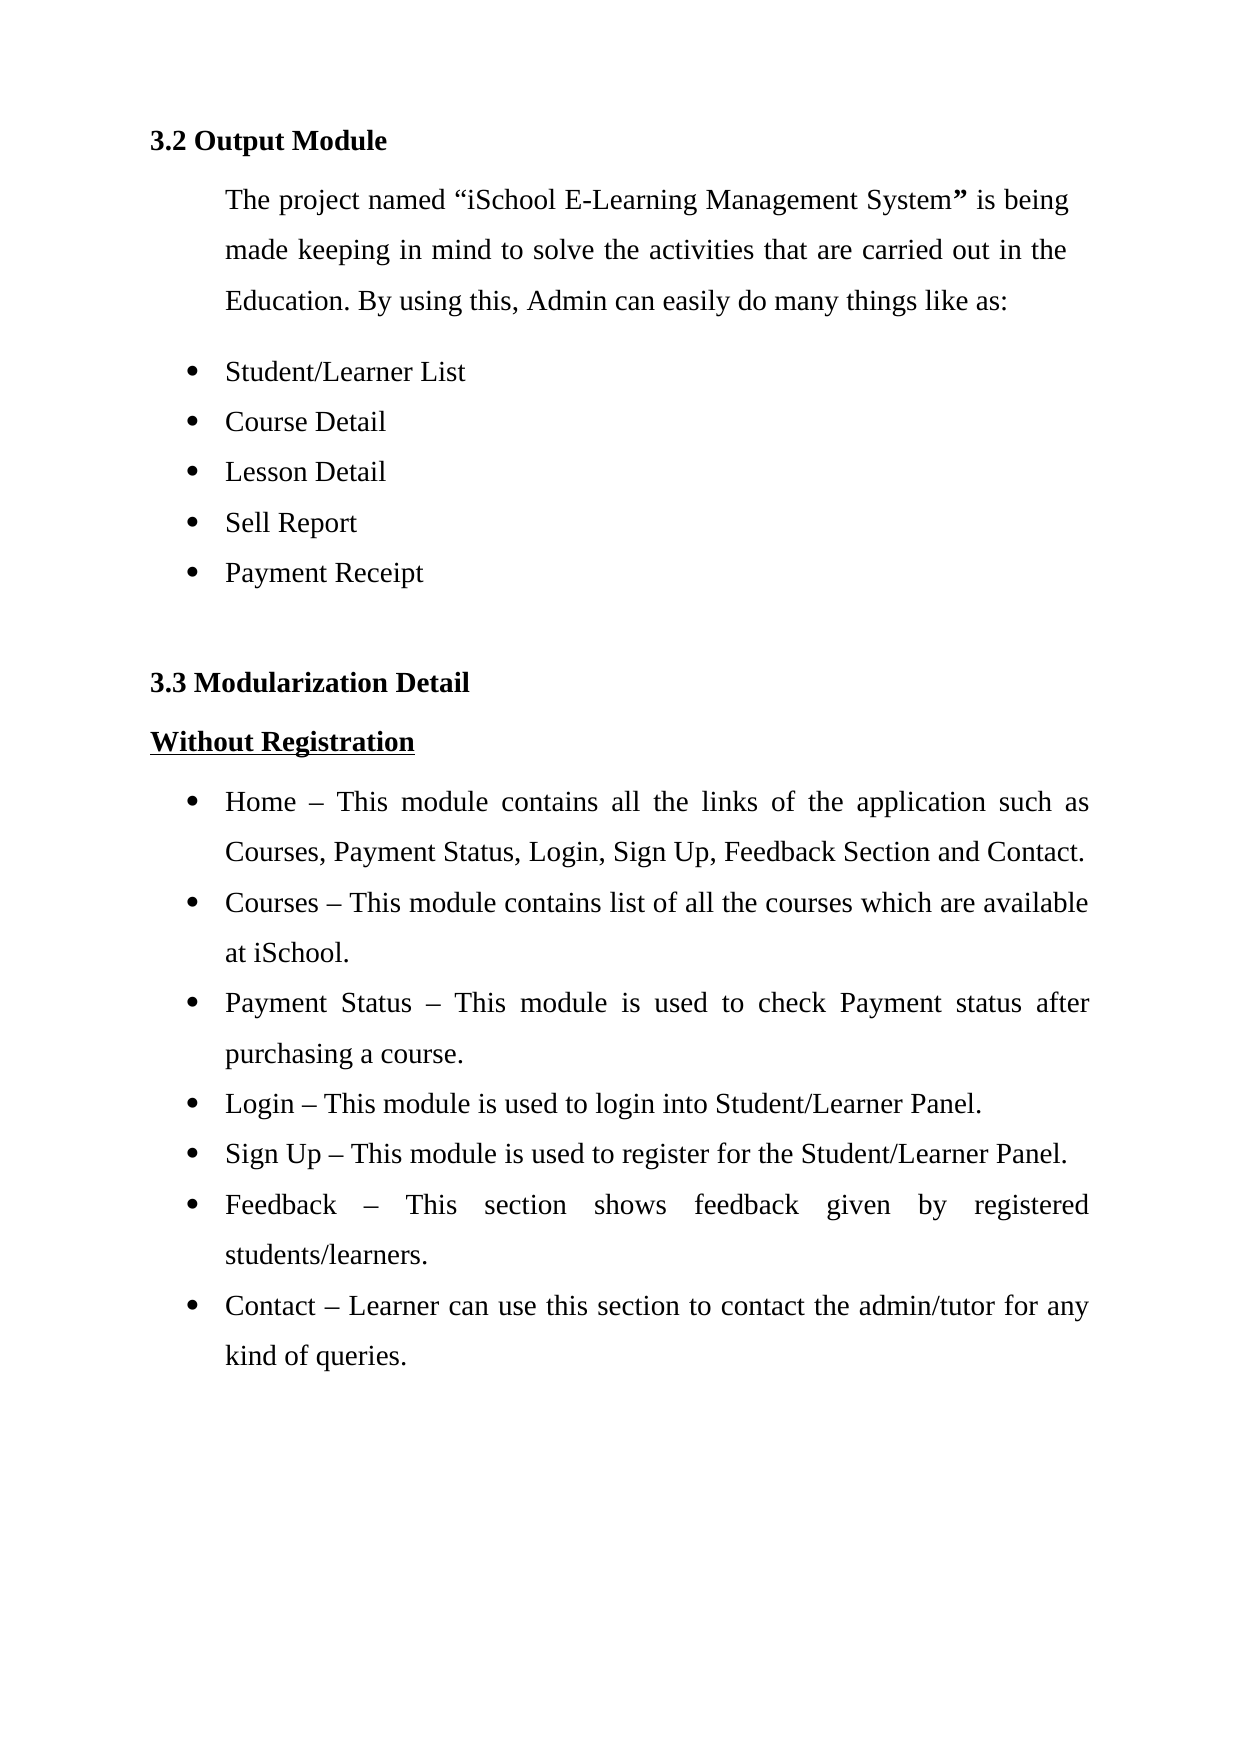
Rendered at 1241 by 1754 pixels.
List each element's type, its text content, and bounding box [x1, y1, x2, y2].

list Login – This module is used to login into Student/Learner Panel. [187, 1086, 1090, 1120]
text 3.2 Output Module [150, 123, 1090, 156]
text 3.3 Modularization Detail [150, 665, 1090, 699]
list Payment Status – This module is used to check Payment status after purchasing a course. [187, 985, 1090, 1069]
text The project named “iSchool E-Learning Management System” is being made keeping in mind to solve the activities that are carried out in the Education. By using this, Admin can easily do many things like as: [225, 182, 1069, 316]
list Payment Receipt [187, 555, 1090, 589]
list Feedback – This section shows feedback given by registered students/learners. [187, 1187, 1090, 1271]
list Courses – This module contains list of all the courses which are available at iSchool. [187, 885, 1090, 969]
list Home – This module contains all the links of the application such as Courses, Payment Status, Login, Sign Up, Feedback Section and Contact. [187, 784, 1090, 868]
list Sign Up – This module is used to register for the Student/Learner Panel. [187, 1137, 1090, 1170]
text Without Registration [150, 724, 1090, 758]
list Course Detail [187, 404, 1090, 438]
list Lesson Detail [187, 454, 1090, 488]
list Student/Learner List [187, 354, 1090, 387]
list Sell Report [187, 505, 1090, 539]
list Contact – Learner can use this section to contact the admin/tutor for any kind of queries. [187, 1288, 1090, 1372]
